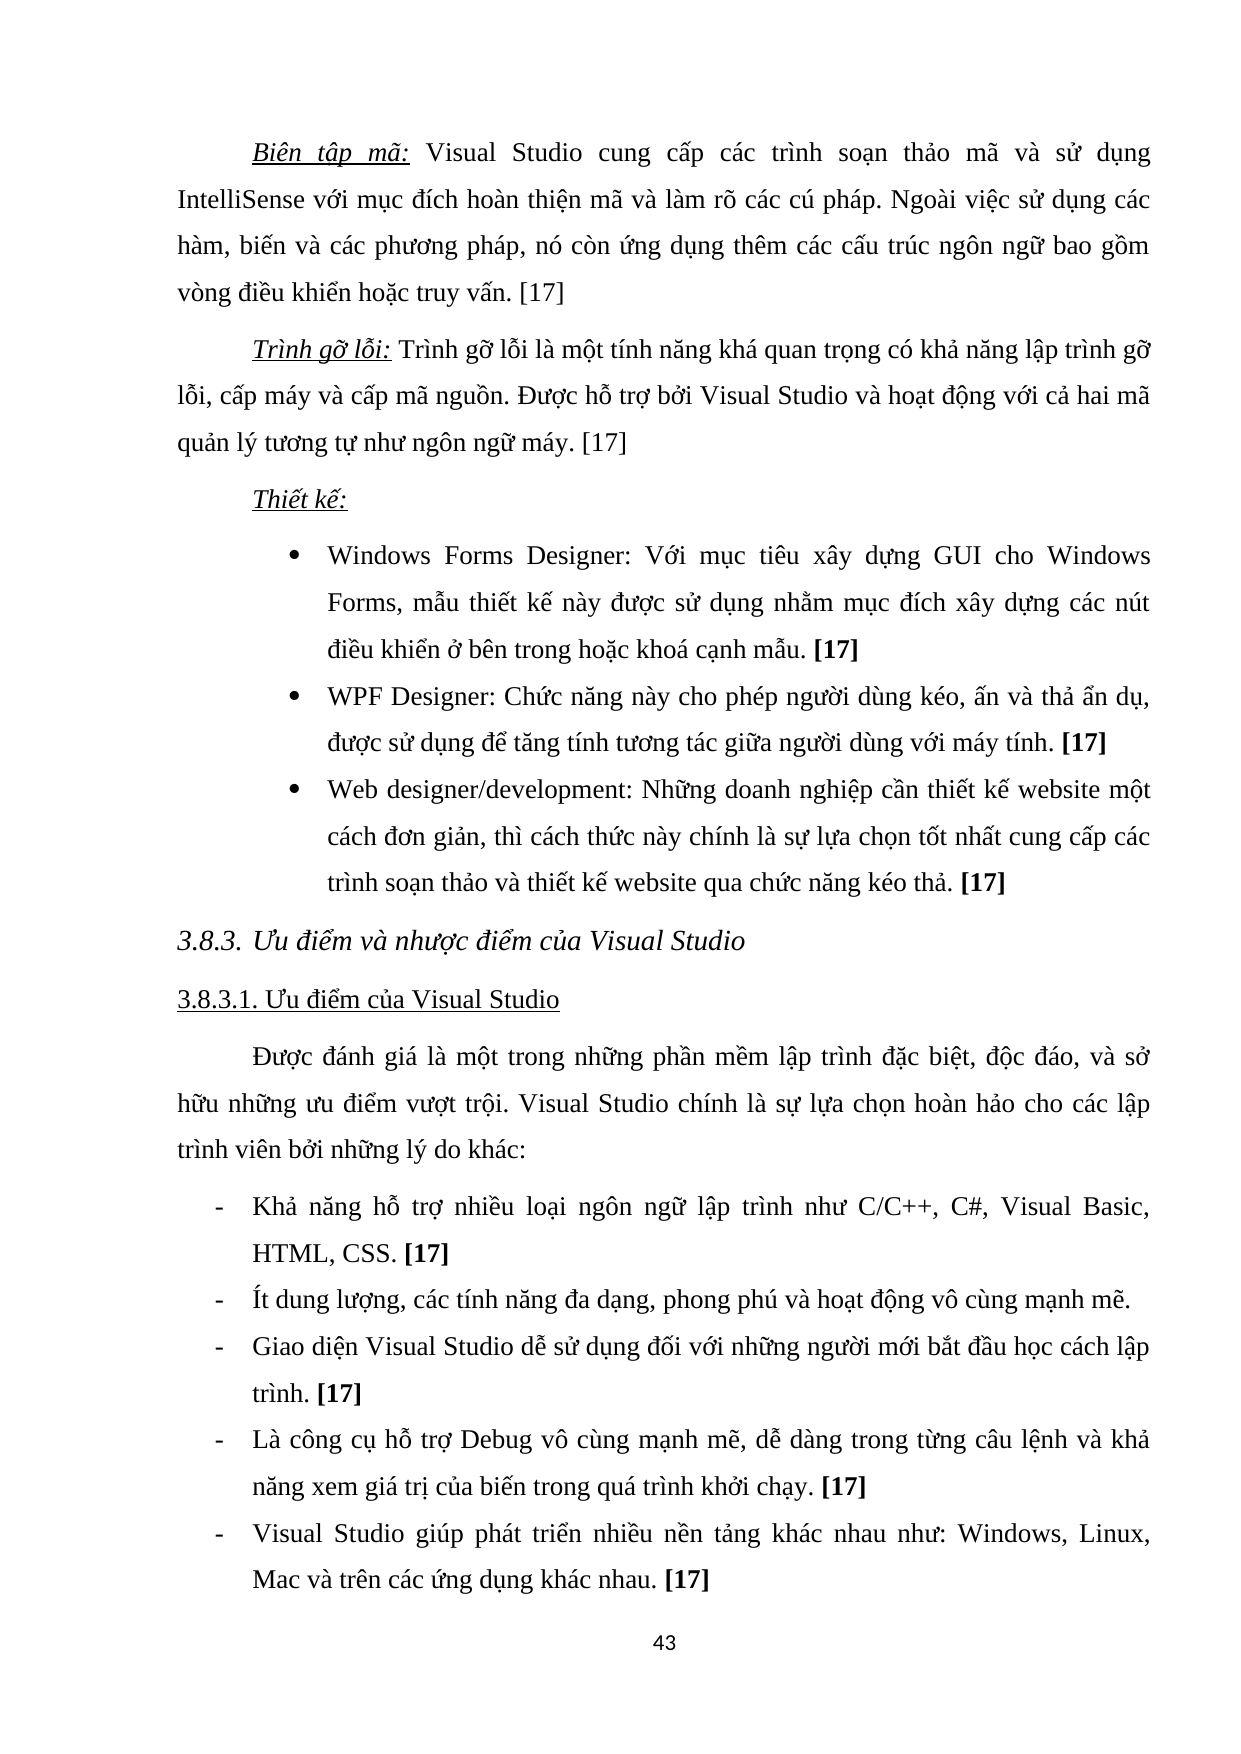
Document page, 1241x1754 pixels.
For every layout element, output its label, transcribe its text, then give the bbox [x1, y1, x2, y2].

text Được đánh giá là một trong những phần mềm lập trình đặc biệt, độc đáo, và sở hữu những ưu điểm vượt trội. Visual Studio chính là sự lựa chọn hoàn hảo cho các lập trình viên bởi những lý do khác: [177, 1040, 1152, 1164]
list Web designer/development: Những doanh nghiệp cần thiết kế website một cách đơn giản, thì cách thức này chính là sự lựa chọn tốt nhất cung cấp các trình soạn thảo và thiết kế website qua chức năng kéo thả. [289, 773, 1152, 898]
text Thiết kế: [177, 483, 1152, 514]
list Ít dung lượng, các tính năng đa dạng, phong phú và hoạt động vô cùng mạnh mẽ. [214, 1283, 1152, 1314]
list Khả năng hỗ trợ nhiều loại ngôn ngữ lập trình như C/C++, C#, Visual Basic, HTML, CSS. [214, 1190, 1152, 1268]
list Là công cụ hỗ trợ Debug vô cùng mạnh mẽ, dễ dàng trong từng câu lệnh và khả năng xem giá trị của biến trong quá trình khởi chạy. [214, 1423, 1152, 1501]
text Trình gỡ lỗi: Trình gỡ lỗi là một tính năng khá quan trọng có khả năng lập trình gỡ lỗi, cấp máy và cấp mã nguồn. Được hỗ trợ bởi Visual Studio và hoạt động với cả hai mã quản lý tương tự như ngôn ngữ máy. [177, 333, 1152, 457]
text 3.8.3.1. Ưu điểm của Visual Studio [177, 983, 1152, 1014]
text 3.8.3. Ưu điểm và nhược điểm của Visual Studio [177, 923, 1152, 957]
list Visual Studio giúp phát triển nhiều nền tảng khác nhau như: Windows, Linux, Mac và trên các ứng dụng khác nhau. [214, 1517, 1152, 1594]
list Windows Forms Designer: Với mục tiêu xây dựng GUI cho Windows Forms, mẫu thiết kế này được sử dụng nhằm mục đích xây dựng các nút điều khiển ở bên trong hoặc khoá cạnh mẫu. [289, 539, 1152, 664]
list Giao diện Visual Studio dễ sử dụng đối với những người mới bắt đầu học cách lập trình. [214, 1330, 1152, 1408]
list WPF Designer: Chức năng này cho phép người dùng kéo, ấn và thả ẩn dụ, được sử dụng để tăng tính tương tác giữa người dùng với máy tính. [289, 679, 1152, 757]
text Biên tập mã: Visual Studio cung cấp các trình soạn thảo mã và sử dụng IntelliSense với mục đích hoàn thiện mã và làm rõ các cú pháp. Ngoài việc sử dụng các hàm, biến và các phương pháp, nó còn ứng dụng thêm các cấu trúc ngôn ngữ bao gồm vòng điều khiển hoặc truy vấn. [177, 136, 1152, 307]
